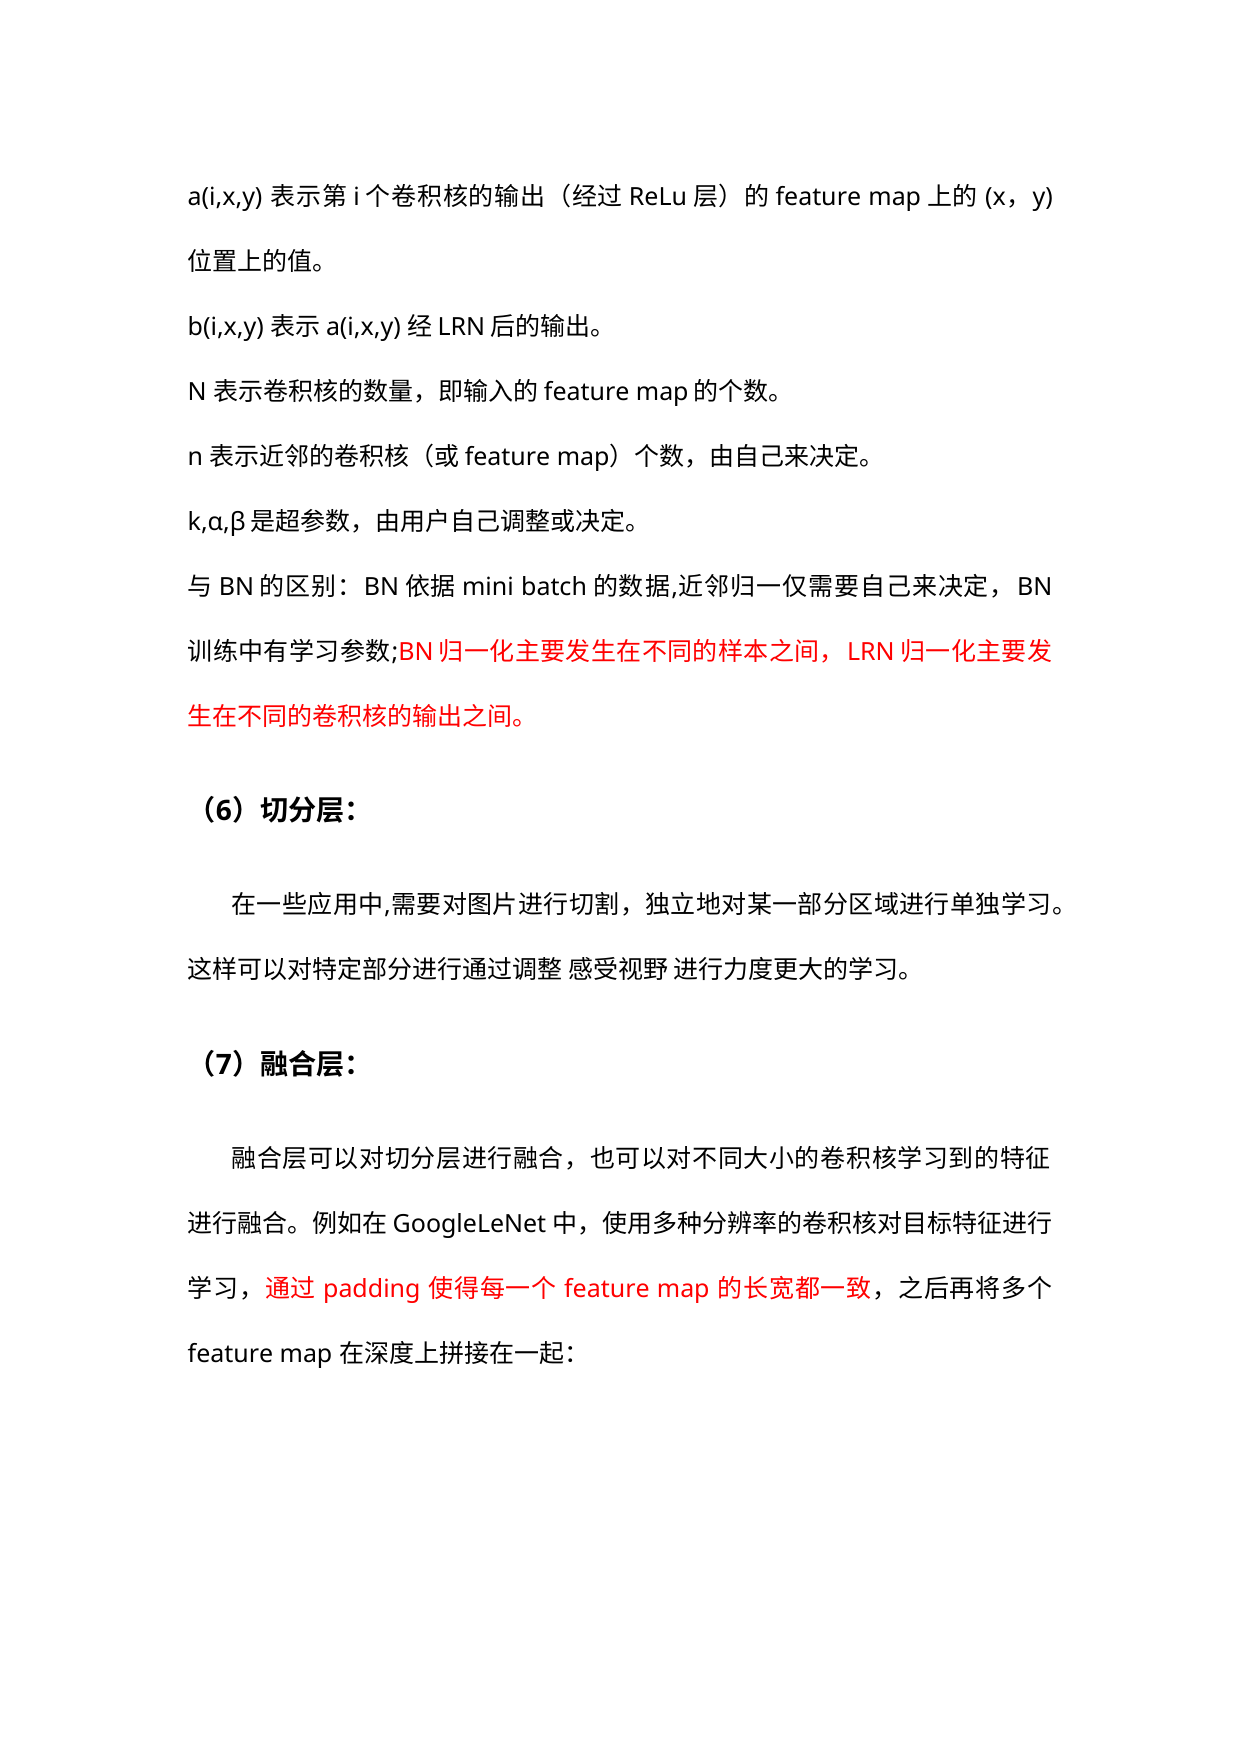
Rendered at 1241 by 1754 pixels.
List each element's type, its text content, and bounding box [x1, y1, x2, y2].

list 在一些应用中,需要对图片进行切割，独立地对某一部分区域进行单独学习。这样可以对特定部分进行通过调整 感受视野 进行力度更大的学习。 [187, 870, 1053, 1000]
list n 表示近邻的卷积核（或feature map）个数，由自己来决定。 [187, 422, 1053, 487]
list a(i,x,y) 表示第i个卷积核的输出（经过ReLu层）的feature map上的 (x，y) 位置上的值。 [187, 162, 1053, 292]
list 融合层可以对切分层进行融合，也可以对不同大小的卷积核学习到的特征进行融合。例如在GoogleLeNet 中，使用多种分辨率的卷积核对目标特征进行学习，通过 padding 使得每一个 feature map 的长宽都一致，之后再将多个 feature map 在深度上拼接在一起： [187, 1124, 1053, 1384]
subtitle （6）切分层： [187, 776, 1053, 841]
list b(i,x,y) 表示 a(i,x,y) 经LRN后的输出。 [187, 292, 1053, 357]
list 与BN的区别：BN依据mini batch的数据,近邻归一仅需要自己来决定，BN训练中有学习参数;BN归一化主要发生在不同的样本之间，LRN归一化主要发生在不同的卷积核的输出之间。 [187, 552, 1053, 747]
list N 表示卷积核的数量，即输入的 feature map的个数。 [187, 357, 1053, 422]
subtitle （7）融合层： [187, 1029, 1053, 1094]
list k,α,β是超参数，由用户自己调整或决定。 [187, 487, 1053, 552]
